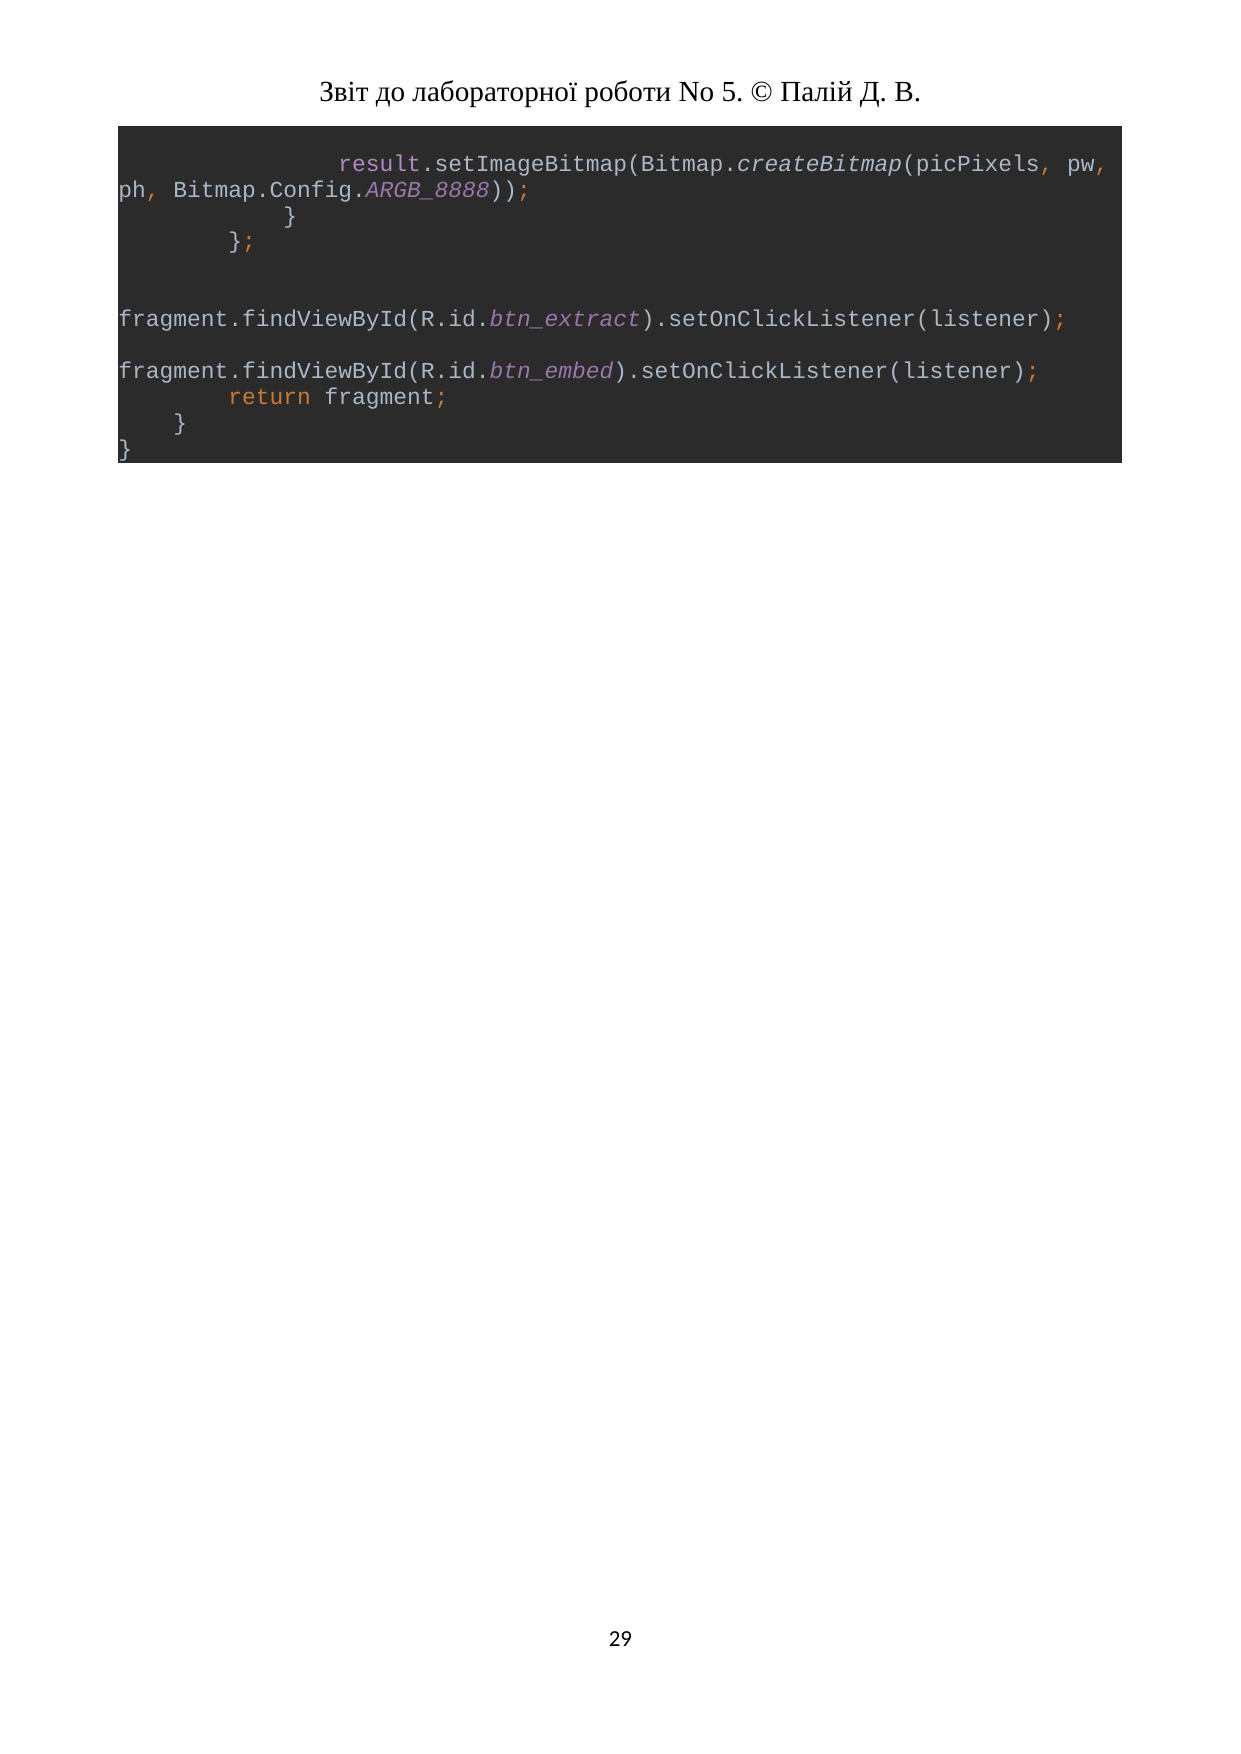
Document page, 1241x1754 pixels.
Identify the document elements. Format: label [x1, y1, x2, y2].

text [118, 126, 1122, 463]
